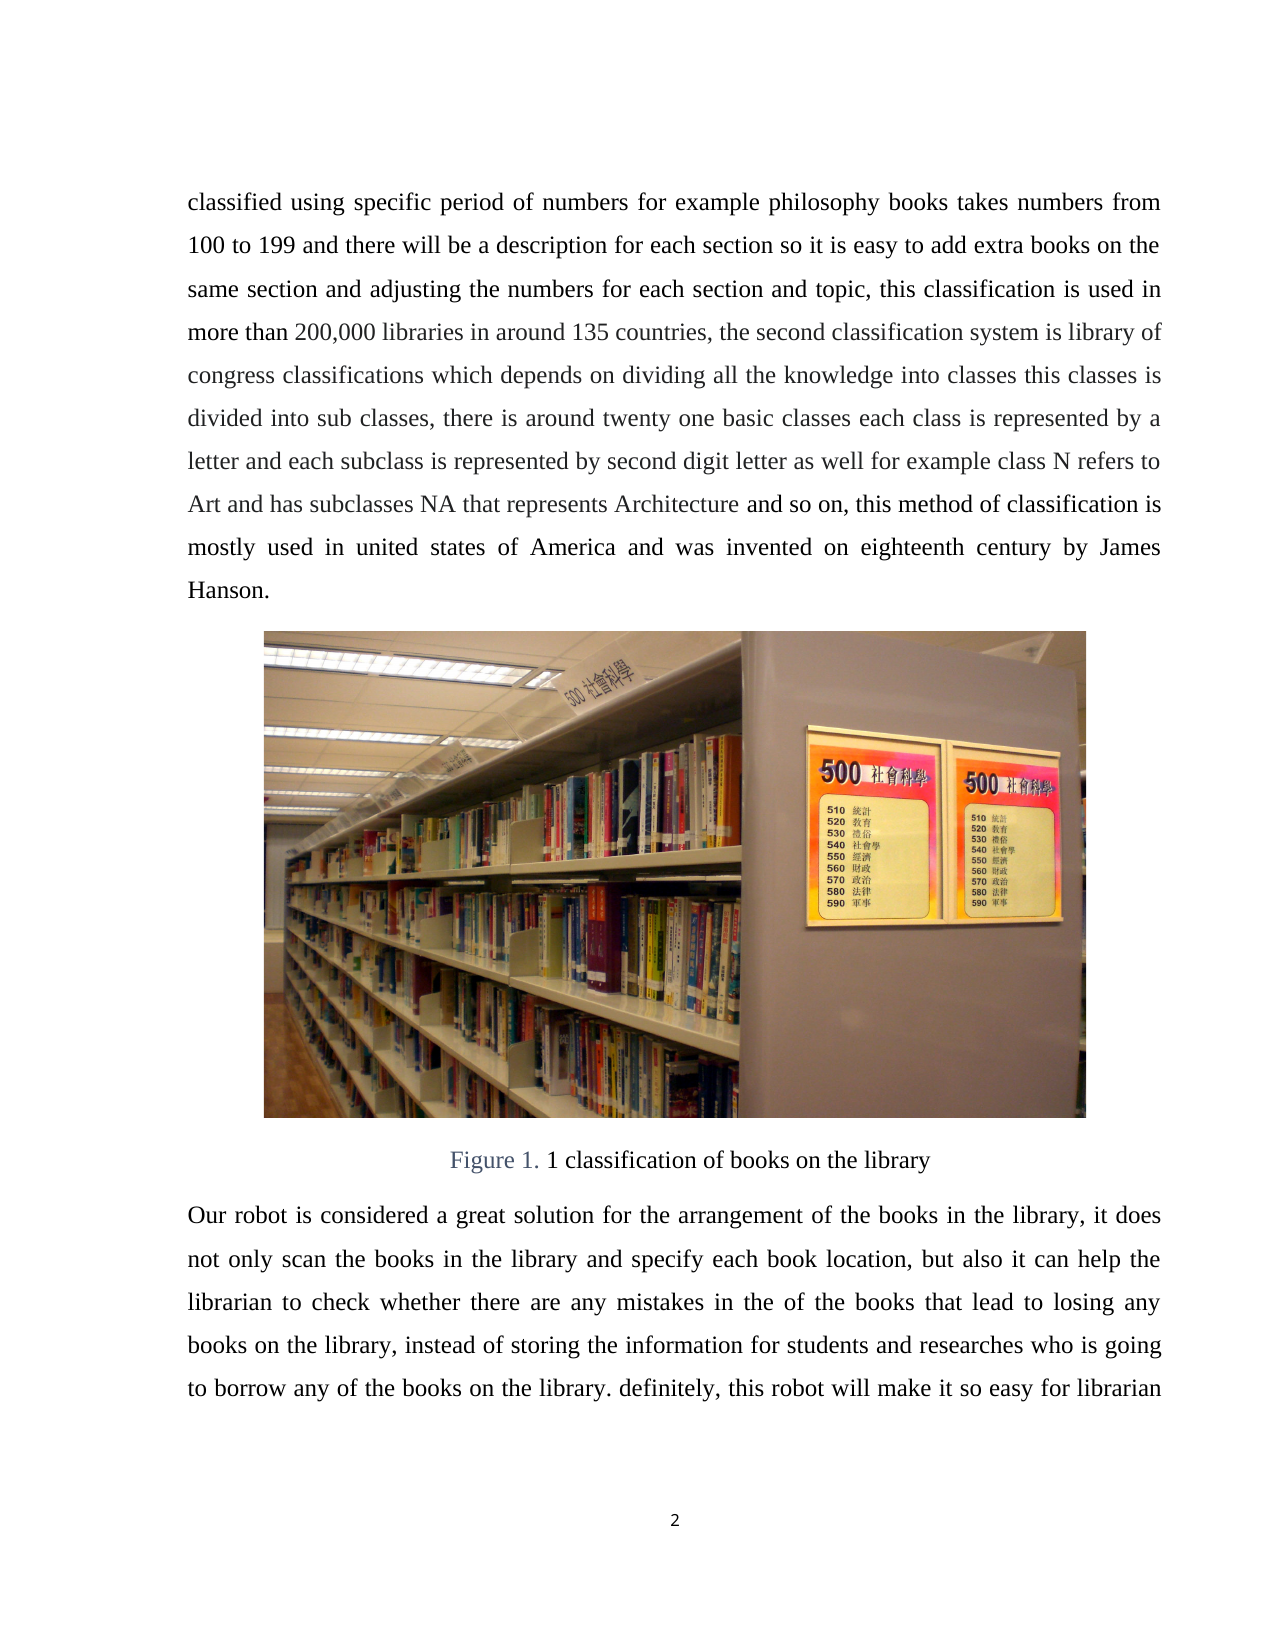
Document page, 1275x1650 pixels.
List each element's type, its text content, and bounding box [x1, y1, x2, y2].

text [187, 187, 1162, 468]
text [187, 1201, 1162, 1402]
picture [263, 631, 1087, 1118]
text Figure 1. 1 classification of books on the library [187, 1145, 1162, 1174]
